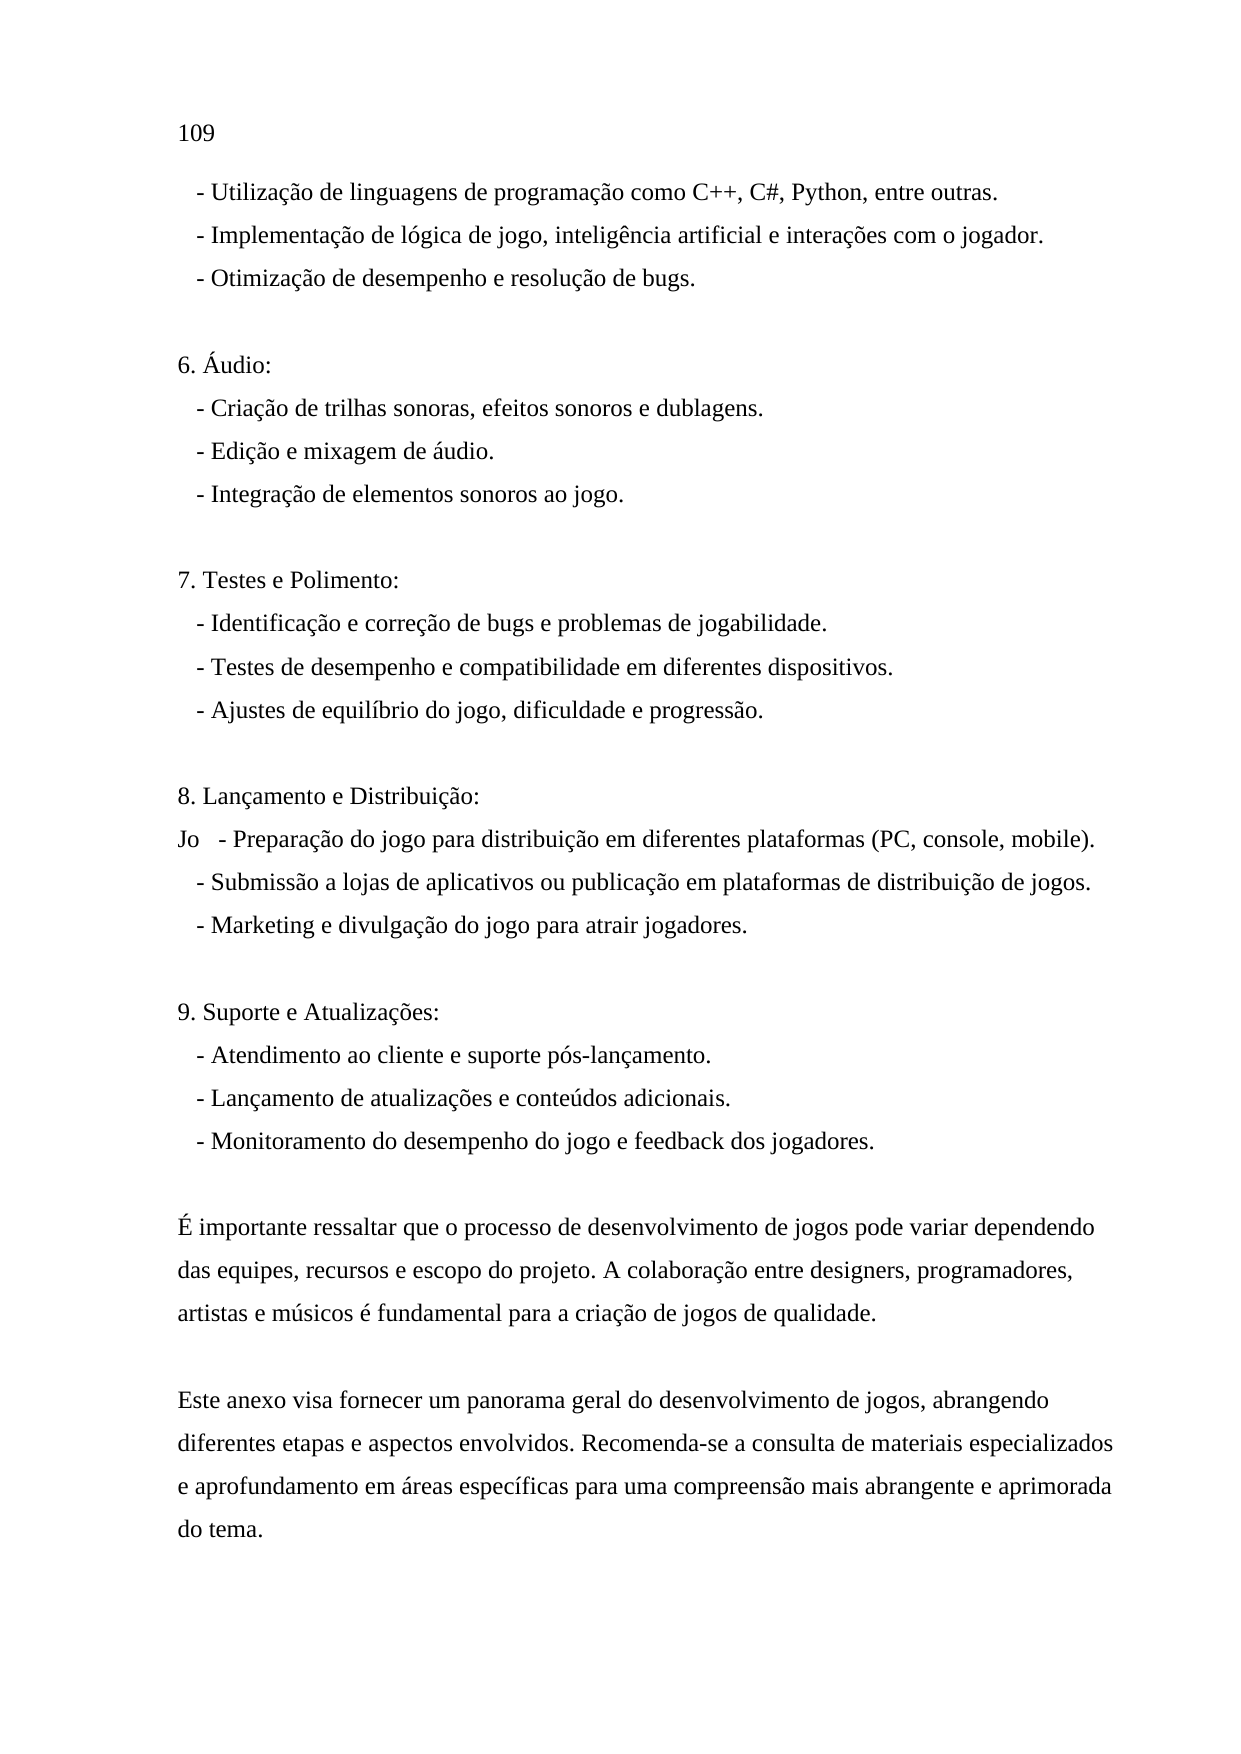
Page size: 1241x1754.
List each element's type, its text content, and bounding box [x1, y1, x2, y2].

text - Atendimento ao cliente e suporte pós-lançamento. [177, 1040, 1122, 1068]
text É importante ressaltar que o processo de desenvolvimento de jogos pode variar dependendo das equipes, recursos e escopo do projeto. A colaboração entre designers, programadores, artistas e músicos é fundamental para a criação de jogos de qualidade. [177, 1212, 1122, 1327]
text - Submissão a lojas de aplicativos ou publicação em plataformas de distribuição de jogos. [177, 867, 1122, 896]
text - Ajustes de equilíbrio do jogo, dificuldade e progressão. [177, 695, 1122, 723]
text - Utilização de linguagens de programação como C++, C#, Python, entre outras. [177, 177, 1122, 206]
text - Testes de desempenho e compatibilidade em diferentes dispositivos. [177, 652, 1122, 680]
text - Lançamento de atualizações e conteúdos adicionais. [177, 1083, 1122, 1112]
text Este anexo visa fornecer um panorama geral do desenvolvimento de jogos, abrangendo diferentes etapas e aspectos envolvidos. Recomenda-se a consulta de materiais especializados e aprofundamento em áreas específicas para uma compreensão mais abrangente e aprimorada do tema. [177, 1385, 1122, 1543]
text - Implementação de lógica de jogo, inteligência artificial e interações com o jogador. [177, 220, 1122, 249]
text Jo - Preparação do jogo para distribuição em diferentes plataformas (PC, console, mobile). [177, 824, 1122, 853]
text - Otimização de desempenho e resolução de bugs. [177, 263, 1122, 292]
text 7. Testes e Polimento: [177, 565, 1122, 594]
text 9. Suporte e Atualizações: [177, 997, 1122, 1025]
text - Criação de trilhas sonoras, efeitos sonoros e dublagens. [177, 393, 1122, 422]
text 8. Lançamento e Distribuição: [177, 781, 1122, 810]
text - Integração de elementos sonoros ao jogo. [177, 479, 1122, 508]
text - Marketing e divulgação do jogo para atrair jogadores. [177, 910, 1122, 939]
text - Monitoramento do desempenho do jogo e feedback dos jogadores. [177, 1126, 1122, 1155]
text 6. Áudio: [177, 350, 1122, 378]
text - Identificação e correção de bugs e problemas de jogabilidade. [177, 608, 1122, 637]
text - Edição e mixagem de áudio. [177, 436, 1122, 465]
